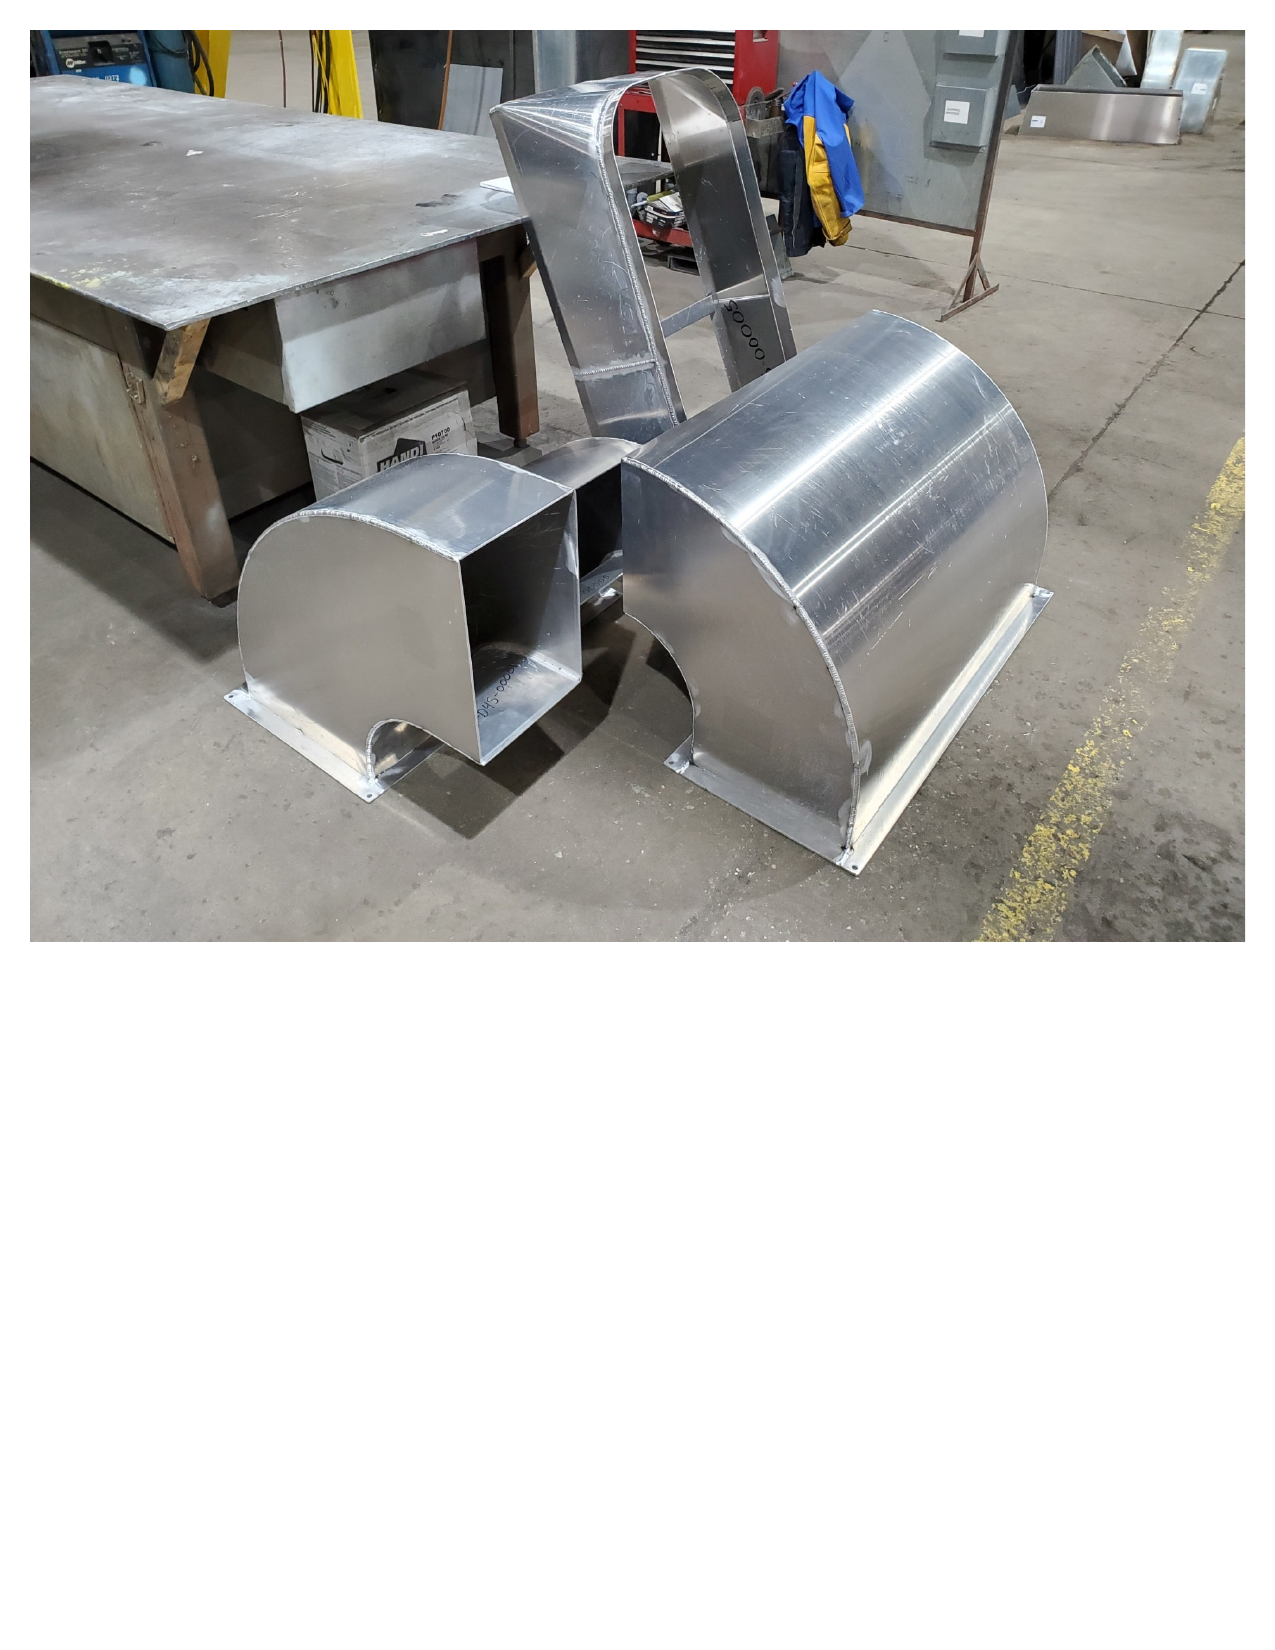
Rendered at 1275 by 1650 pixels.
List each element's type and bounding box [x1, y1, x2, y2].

picture [30, 30, 1246, 942]
